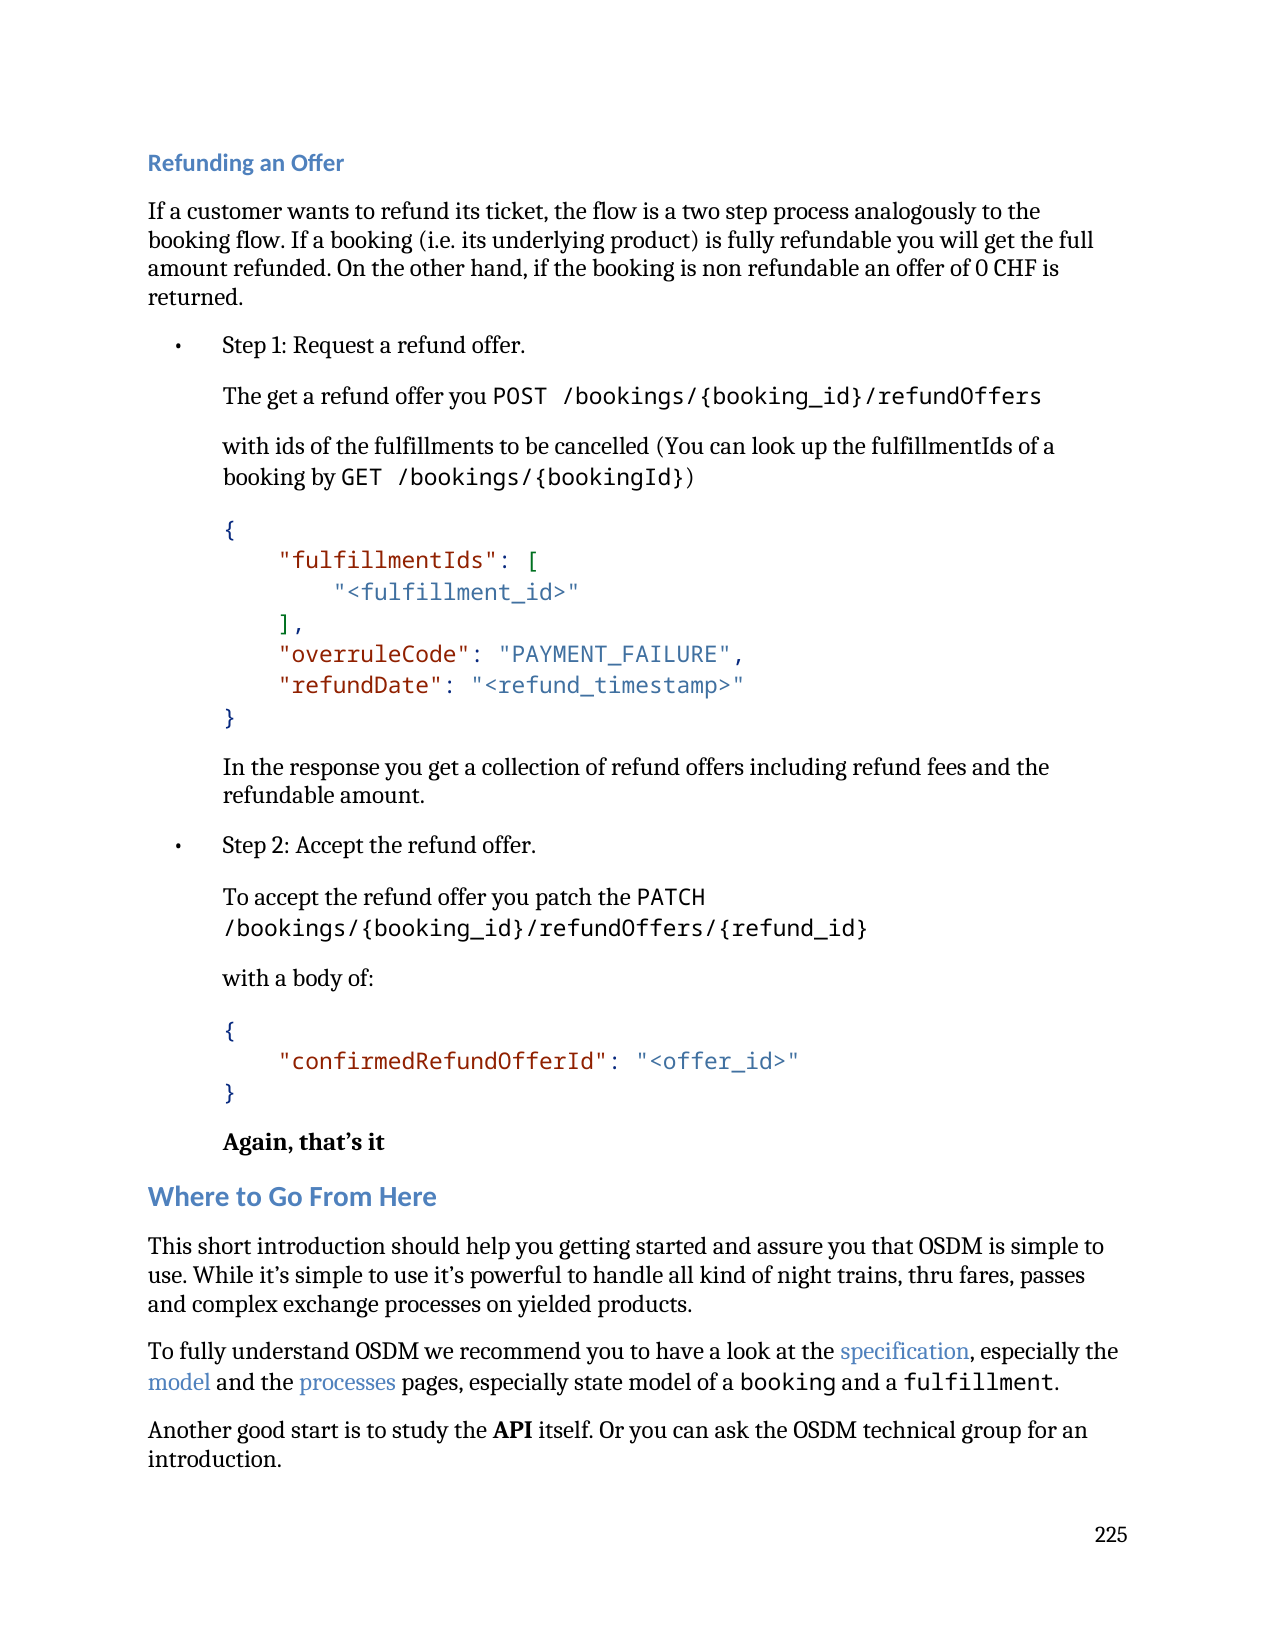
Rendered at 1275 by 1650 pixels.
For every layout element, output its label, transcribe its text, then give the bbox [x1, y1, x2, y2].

list { "fulfillmentIds": [ "<fulfillment_id>" ], "overruleCode": "PAYMENT_FAILURE", "refundDate": "<refund_timestamp>" } [173, 513, 1127, 732]
list To accept the refund offer you patch the PATCH /bookings/{booking_id}/refundOffers/{refund_id} [173, 881, 1127, 943]
list The get a refund offer you POST /bookings/{booking_id}/refundOffers [173, 380, 1127, 411]
list In the response you get a collection of refund offers including refund fees and the refundable amount. [173, 753, 1127, 810]
list Again, that’s it [173, 1128, 1127, 1157]
list { "confirmedRefundOfferId": "<offer_id>" } [173, 1013, 1127, 1107]
text To fully understand OSDM we recommend you to have a look at the specification, especially the model and the processes pages, especially state model of a booking and a fulfillment. [148, 1337, 1127, 1397]
text If a customer wants to refund its ticket, the flow is a two step process analogously to the booking flow. If a booking (i.e. its underlying product) is fully refundable you will get the full amount refunded. On the other hand, if the booking is non refundable an offer of 0 CHF is returned. [148, 197, 1127, 312]
list Step 1: Request a refund offer. [173, 331, 1127, 359]
text This short introduction should help you getting started and assure you that OSDM is simple to use. While it’s simple to use it’s powerful to handle all kind of night trains, thru fares, passes and complex exchange processes on yielded products. [148, 1232, 1127, 1318]
subtitle Where to Go From Here [148, 1178, 1127, 1213]
subtitle Refunding an Offer [148, 148, 1127, 178]
list Step 2: Accept the refund offer. [173, 831, 1127, 860]
list with ids of the fulfillments to be cancelled (You can look up the fulfillmentIds of a booking by GET /bookings/{bookingId}) [173, 432, 1127, 492]
text Another good start is to study the API itself. Or you can ask the OSDM technical group for an introduction. [148, 1416, 1127, 1473]
list with a body of: [173, 964, 1127, 993]
